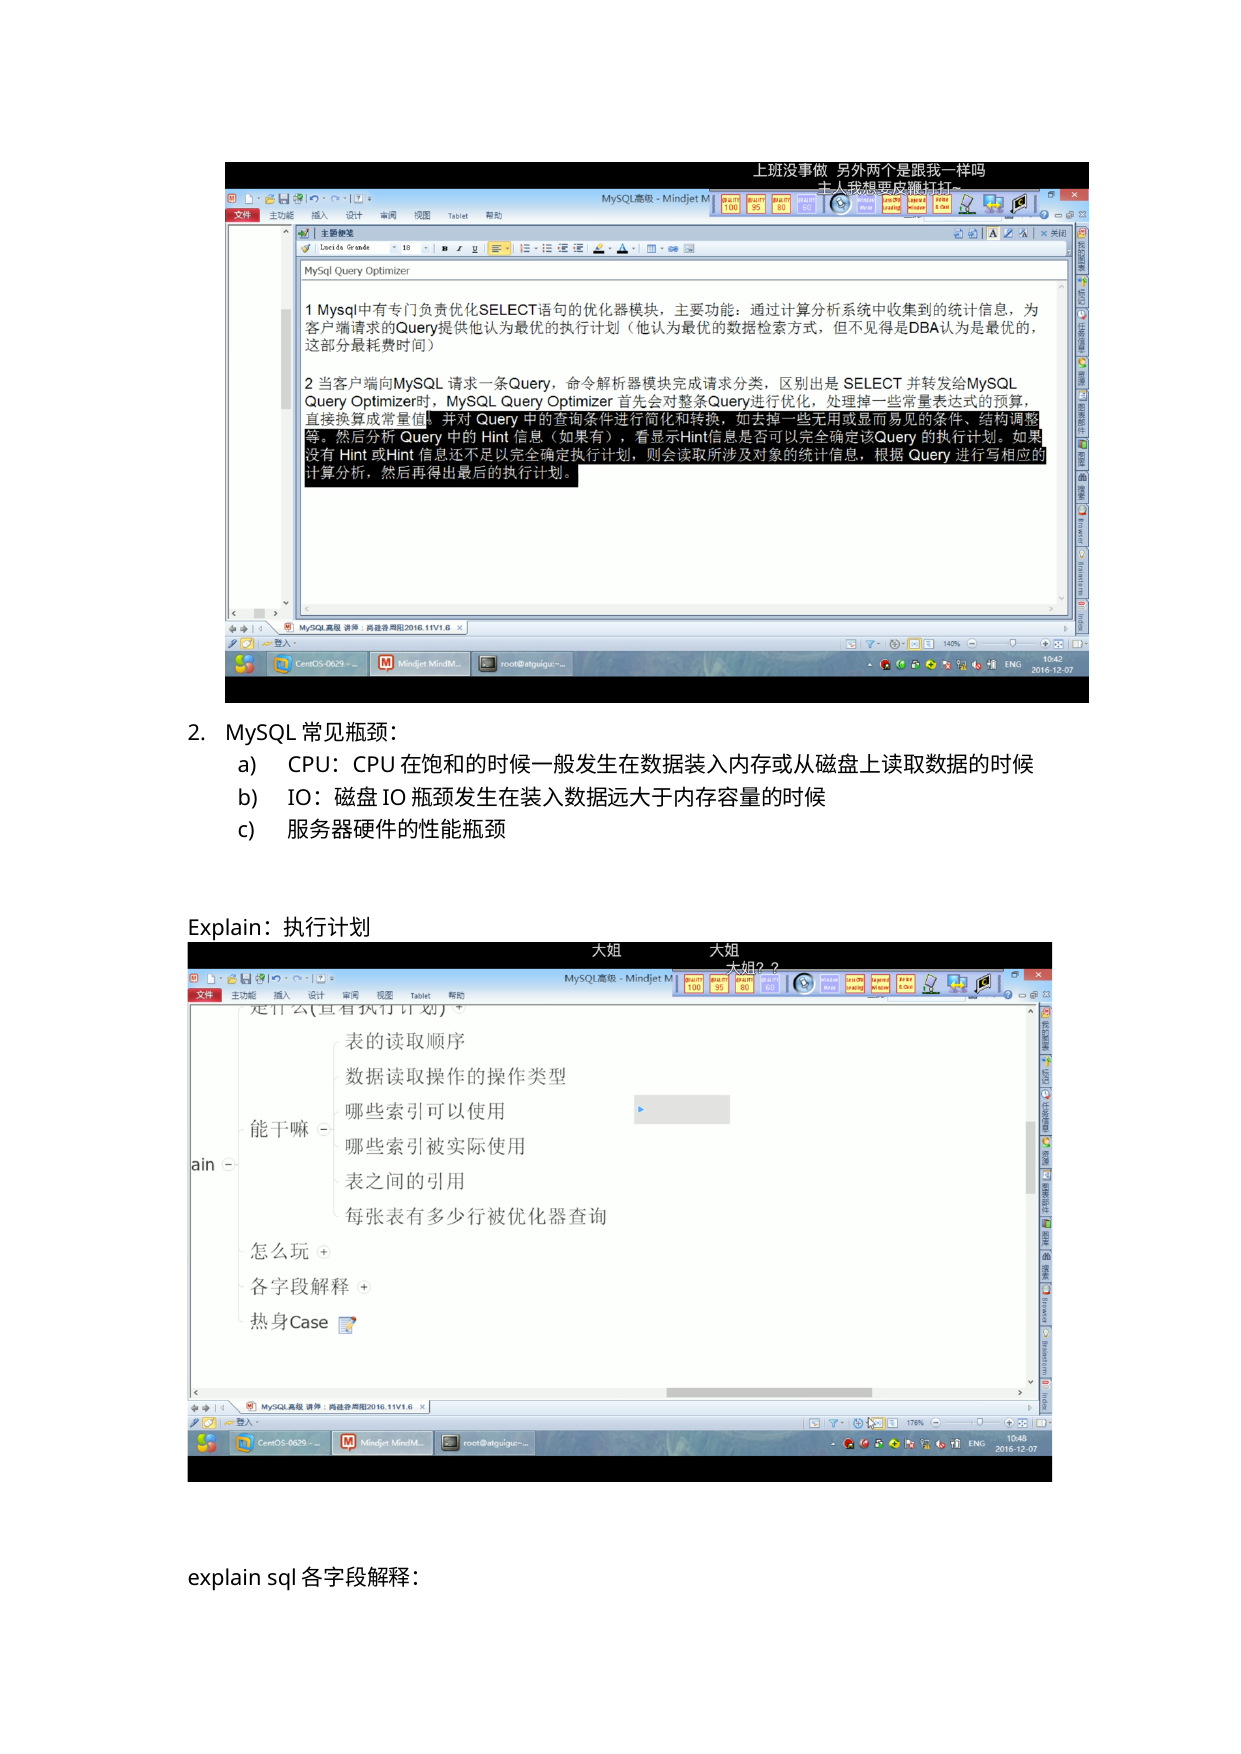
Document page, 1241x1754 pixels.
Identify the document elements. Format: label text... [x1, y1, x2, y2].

text explain sql各字段解释： [187, 1559, 1053, 1592]
list MySQL常见瓶颈： [187, 714, 1053, 747]
list IO：磁盘IO瓶颈发生在装入数据远大于内存容量的时候 [237, 779, 1053, 812]
text Explain：执行计划 [187, 909, 1053, 942]
picture [187, 942, 1053, 1482]
list 服务器硬件的性能瓶颈 [237, 812, 1053, 844]
picture [225, 162, 1089, 703]
list CPU：CPU在饱和的时候一般发生在数据装入内存或从磁盘上读取数据的时候 [237, 747, 1053, 779]
